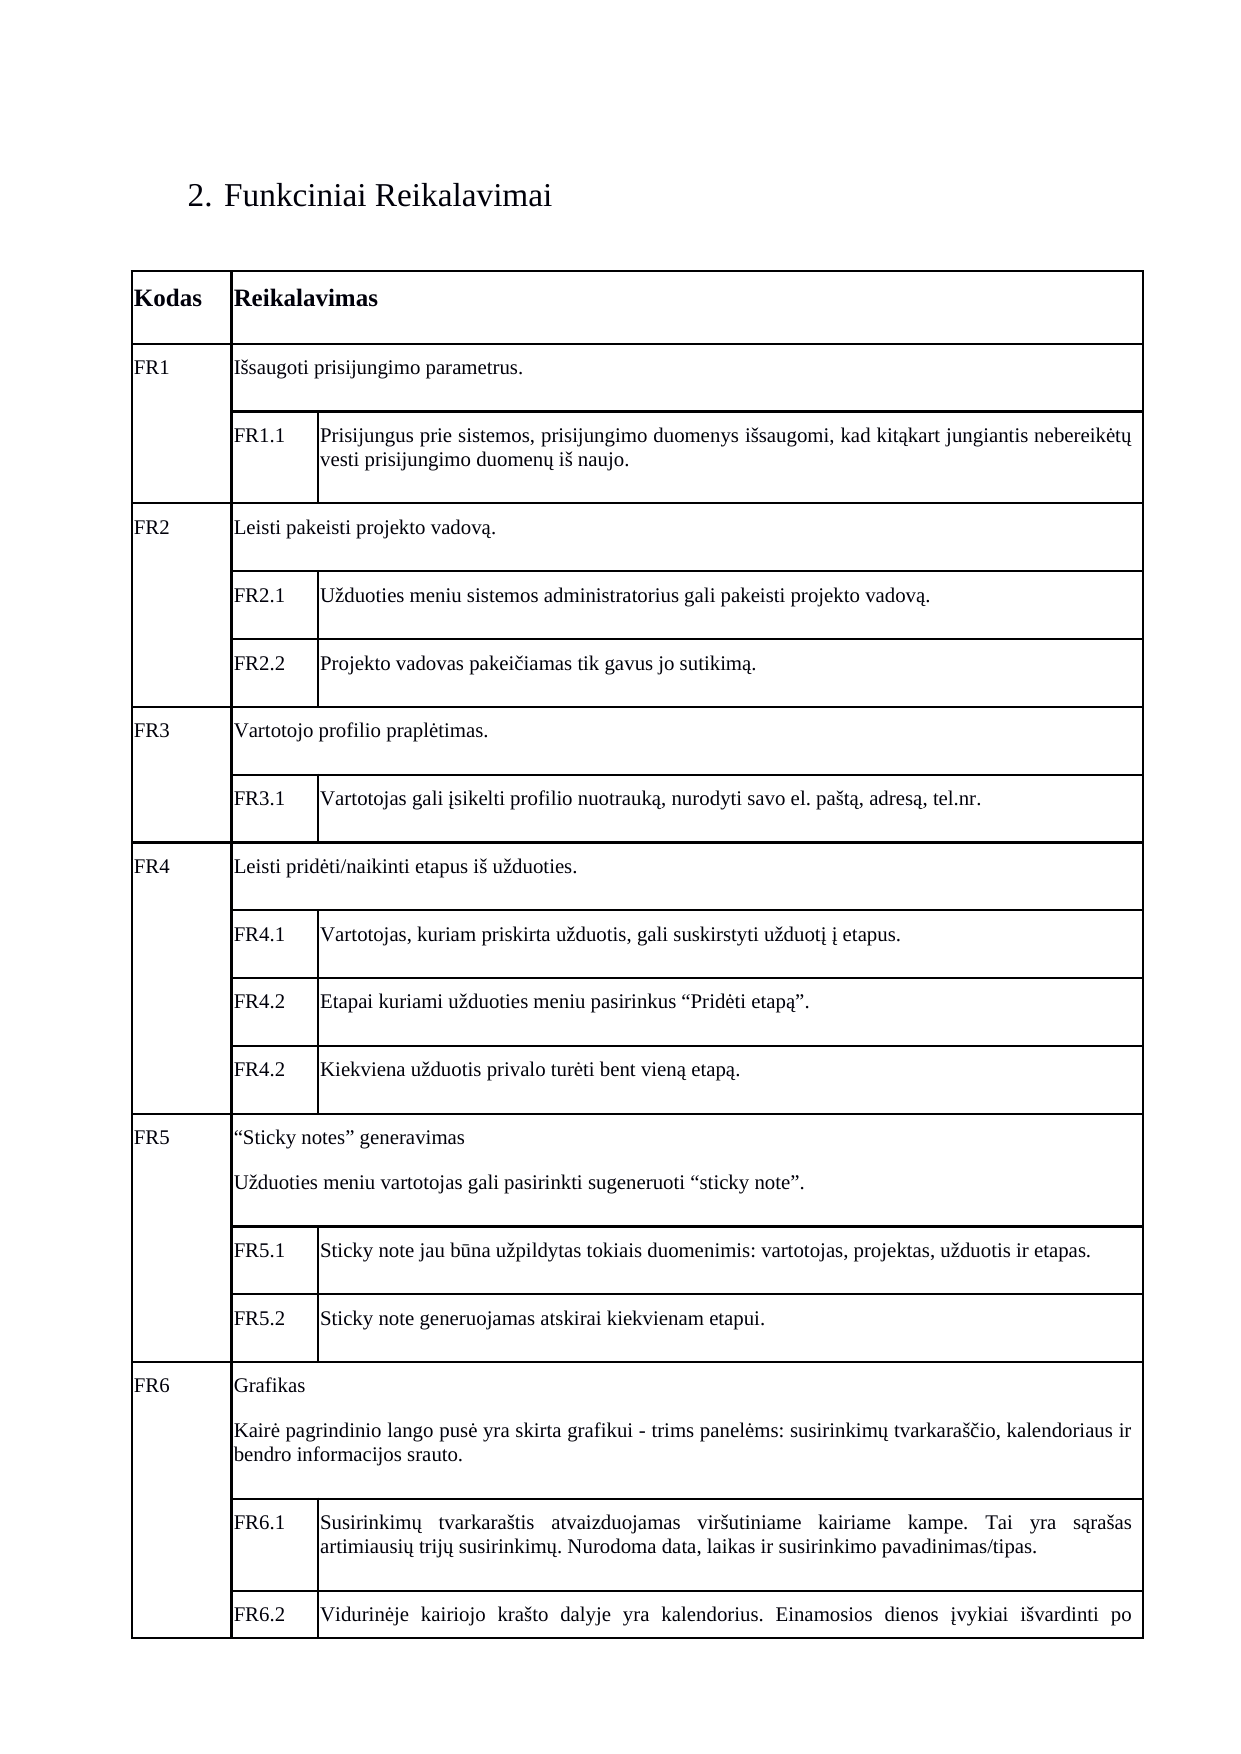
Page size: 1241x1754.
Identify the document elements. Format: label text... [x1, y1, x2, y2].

table_cell FR6.1 [233, 1500, 317, 1589]
table_cell FR2.1 [233, 572, 317, 638]
table_cell Sticky note generuojamas atskirai kiekvienam etapui. [319, 1295, 1142, 1361]
table_cell FR4.2 [233, 1047, 317, 1113]
table_cell Vartotojas gali įsikelti profilio nuotrauką, nurodyti savo el. paštą, adresą, tel.nr. [319, 776, 1142, 841]
table_cell FR1.1 [233, 413, 317, 502]
table_cell Kiekviena užduotis privalo turėti bent vieną etapą. [319, 1047, 1142, 1113]
table_cell FR4.1 [233, 911, 317, 977]
table_cell Prisijungus prie sistemos, prisijungimo duomenys išsaugomi, kad kitąkart jungiantis nebereikėtų vesti prisijungimo duomenų iš naujo. [319, 413, 1142, 502]
list Funkciniai Reikalavimai [187, 175, 1180, 213]
table_cell Etapai kuriami užduoties meniu pasirinkus “Pridėti etapą”. [319, 979, 1142, 1045]
table_cell “Sticky notes” generavimas Užduoties meniu vartotojas gali pasirinkti sugeneruoti “sticky note”. [233, 1115, 1142, 1225]
table_cell Vartotojo profilio praplėtimas. [233, 708, 1142, 773]
table_cell FR5.2 [233, 1295, 317, 1361]
table_cell Leisti pridėti/naikinti etapus iš užduoties. [233, 844, 1142, 909]
table_cell Susirinkimų tvarkaraštis atvaizduojamas viršutiniame kairiame kampe. Tai yra sąrašas artimiausių trijų susirinkimų. Nurodoma data, laikas ir susirinkimo pavadinimas/tipas. [319, 1500, 1142, 1589]
table_cell FR5.1 [233, 1228, 317, 1293]
table_cell FR4 [133, 844, 230, 1113]
table_cell FR1 [133, 345, 230, 502]
table_cell FR4.2 [233, 979, 317, 1045]
table_cell Leisti pakeisti projekto vadovą. [233, 504, 1142, 570]
table_cell Sticky note jau būna užpildytas tokiais duomenimis: vartotojas, projektas, užduotis ir etapas. [319, 1228, 1142, 1293]
table_cell FR2.2 [233, 640, 317, 706]
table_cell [319, 1592, 1142, 1637]
table_header Reikalavimas [233, 272, 1142, 343]
table_cell Vartotojas, kuriam priskirta užduotis, gali suskirstyti užduotį į etapus. [319, 911, 1142, 977]
table_cell Grafikas Kairė pagrindinio lango pusė yra skirta grafikui - trims panelėms: susirinkimų tvarkaraščio, kalendoriaus ir bendro informacijos srauto. [233, 1363, 1142, 1498]
table_cell FR6.2 [233, 1592, 317, 1637]
table_cell Užduoties meniu sistemos administratorius gali pakeisti projekto vadovą. [319, 572, 1142, 638]
table_cell FR5 [133, 1115, 230, 1361]
table_cell FR3 [133, 708, 230, 841]
table_cell FR6 [133, 1363, 230, 1637]
table_cell FR2 [133, 504, 230, 706]
table_cell Projekto vadovas pakeičiamas tik gavus jo sutikimą. [319, 640, 1142, 706]
table_cell Išsaugoti prisijungimo parametrus. [233, 345, 1142, 410]
table_header Kodas [133, 272, 230, 343]
table_cell FR3.1 [233, 776, 317, 841]
